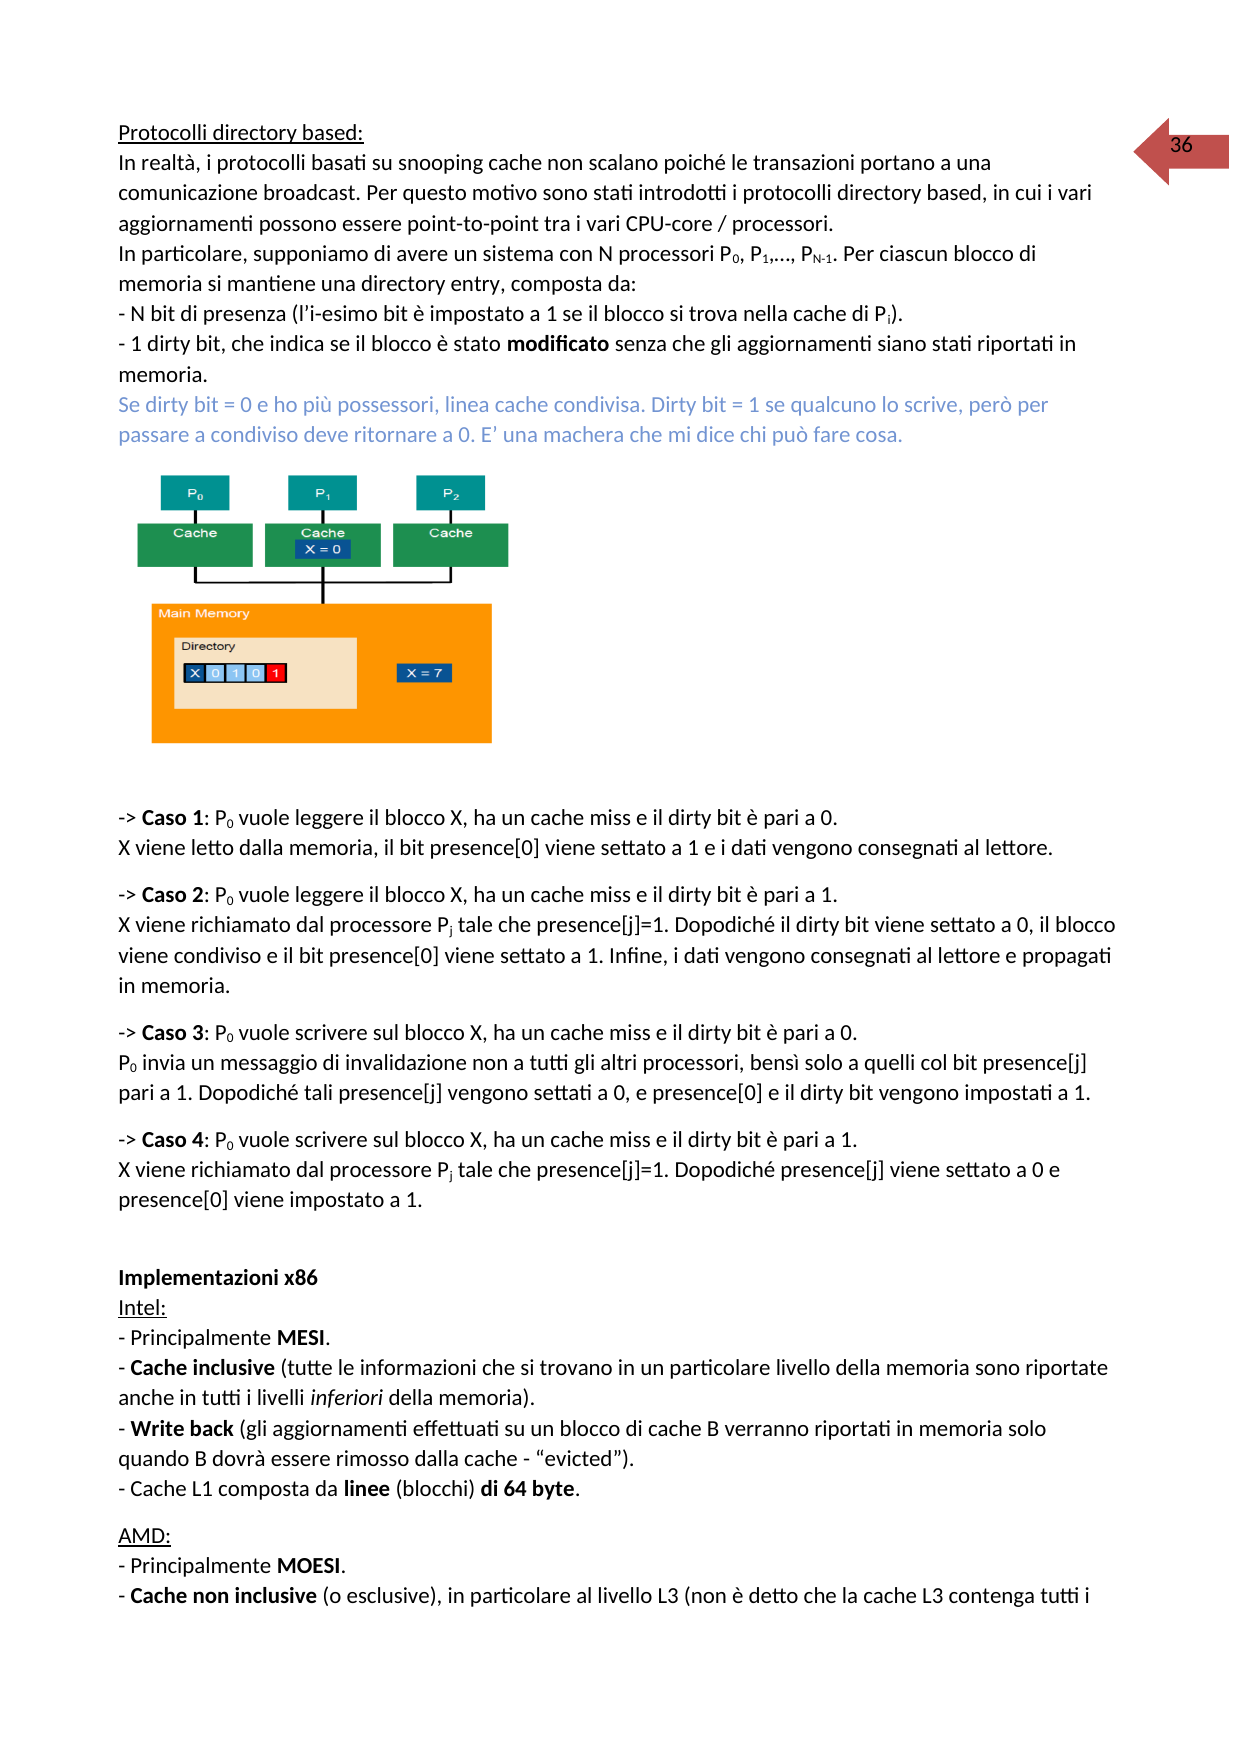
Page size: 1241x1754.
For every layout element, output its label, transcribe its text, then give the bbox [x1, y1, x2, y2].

picture [118, 467, 527, 755]
text -> Caso 4: P0 vuole scrivere sul blocco X, ha un cache miss e il dirty bit è pari a 1. X viene richiamato dal processore Pj tale che presence[j]=1. Dopodiché presence[j] viene settato a 0 e presence[0] viene impostato a 1. [118, 1125, 1122, 1213]
text Protocolli directory based: In realtà, i protocolli basati su snooping cache non scalano poiché le transazioni portano a una comunicazione broadcast. Per questo motivo sono stati introdotti i protocolli directory based, in cui i vari aggiornamenti possono essere point-to-point tra i vari CPU-core / processori. In particolare, supponiamo di avere un sistema con N processori P0, P1,…, PN-1. Per ciascun blocco di memoria si mantiene una directory entry, composta da: - N bit di presenza (l’i-esimo bit è impostato a 1 se il blocco si trova nella cache di Pi). - 1 dirty bit, che indica se il blocco è stato modificato senza che gli aggiornamenti siano stati riportati in memoria. Se dirty bit = 0 e ho più possessori, linea cache condivisa. Dirty bit = 1 se qualcuno lo scrive, però per passare a condiviso deve ritornare a 0. E’ una machera che mi dice chi può fare cosa. [118, 118, 1122, 448]
text -> Caso 1: P0 vuole leggere il blocco X, ha un cache miss e il dirty bit è pari a 0. X viene letto dalla memoria, il bit presence[0] viene settato a 1 e i dati vengono consegnati al lettore. [118, 773, 1122, 861]
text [118, 1521, 1122, 1609]
text -> Caso 2: P0 vuole leggere il blocco X, ha un cache miss e il dirty bit è pari a 1. X viene richiamato dal processore Pj tale che presence[j]=1. Dopodiché il dirty bit viene settato a 0, il blocco viene condiviso e il bit presence[0] viene settato a 1. Infine, i dati vengono consegnati al lettore e propagati in memoria. [118, 880, 1122, 999]
text -> Caso 3: P0 vuole scrivere sul blocco X, ha un cache miss e il dirty bit è pari a 0. P0 invia un messaggio di invalidazione non a tutti gli altri processori, bensì solo a quelli col bit presence[j] pari a 1. Dopodiché tali presence[j] vengono settati a 0, e presence[0] e il dirty bit vengono impostati a 1. [118, 1018, 1122, 1106]
text Implementazioni x86 Intel: - Principalmente MESI. - Cache inclusive (tutte le informazioni che si trovano in un particolare livello della memoria sono riportate anche in tutti i livelli inferiori della memoria). - Write back (gli aggiornamenti effettuati su un blocco di cache B verranno riportati in memoria solo quando B dovrà essere rimosso dalla cache - “evicted”). - Cache L1 composta da linee (blocchi) di 64 byte. [118, 1232, 1122, 1502]
